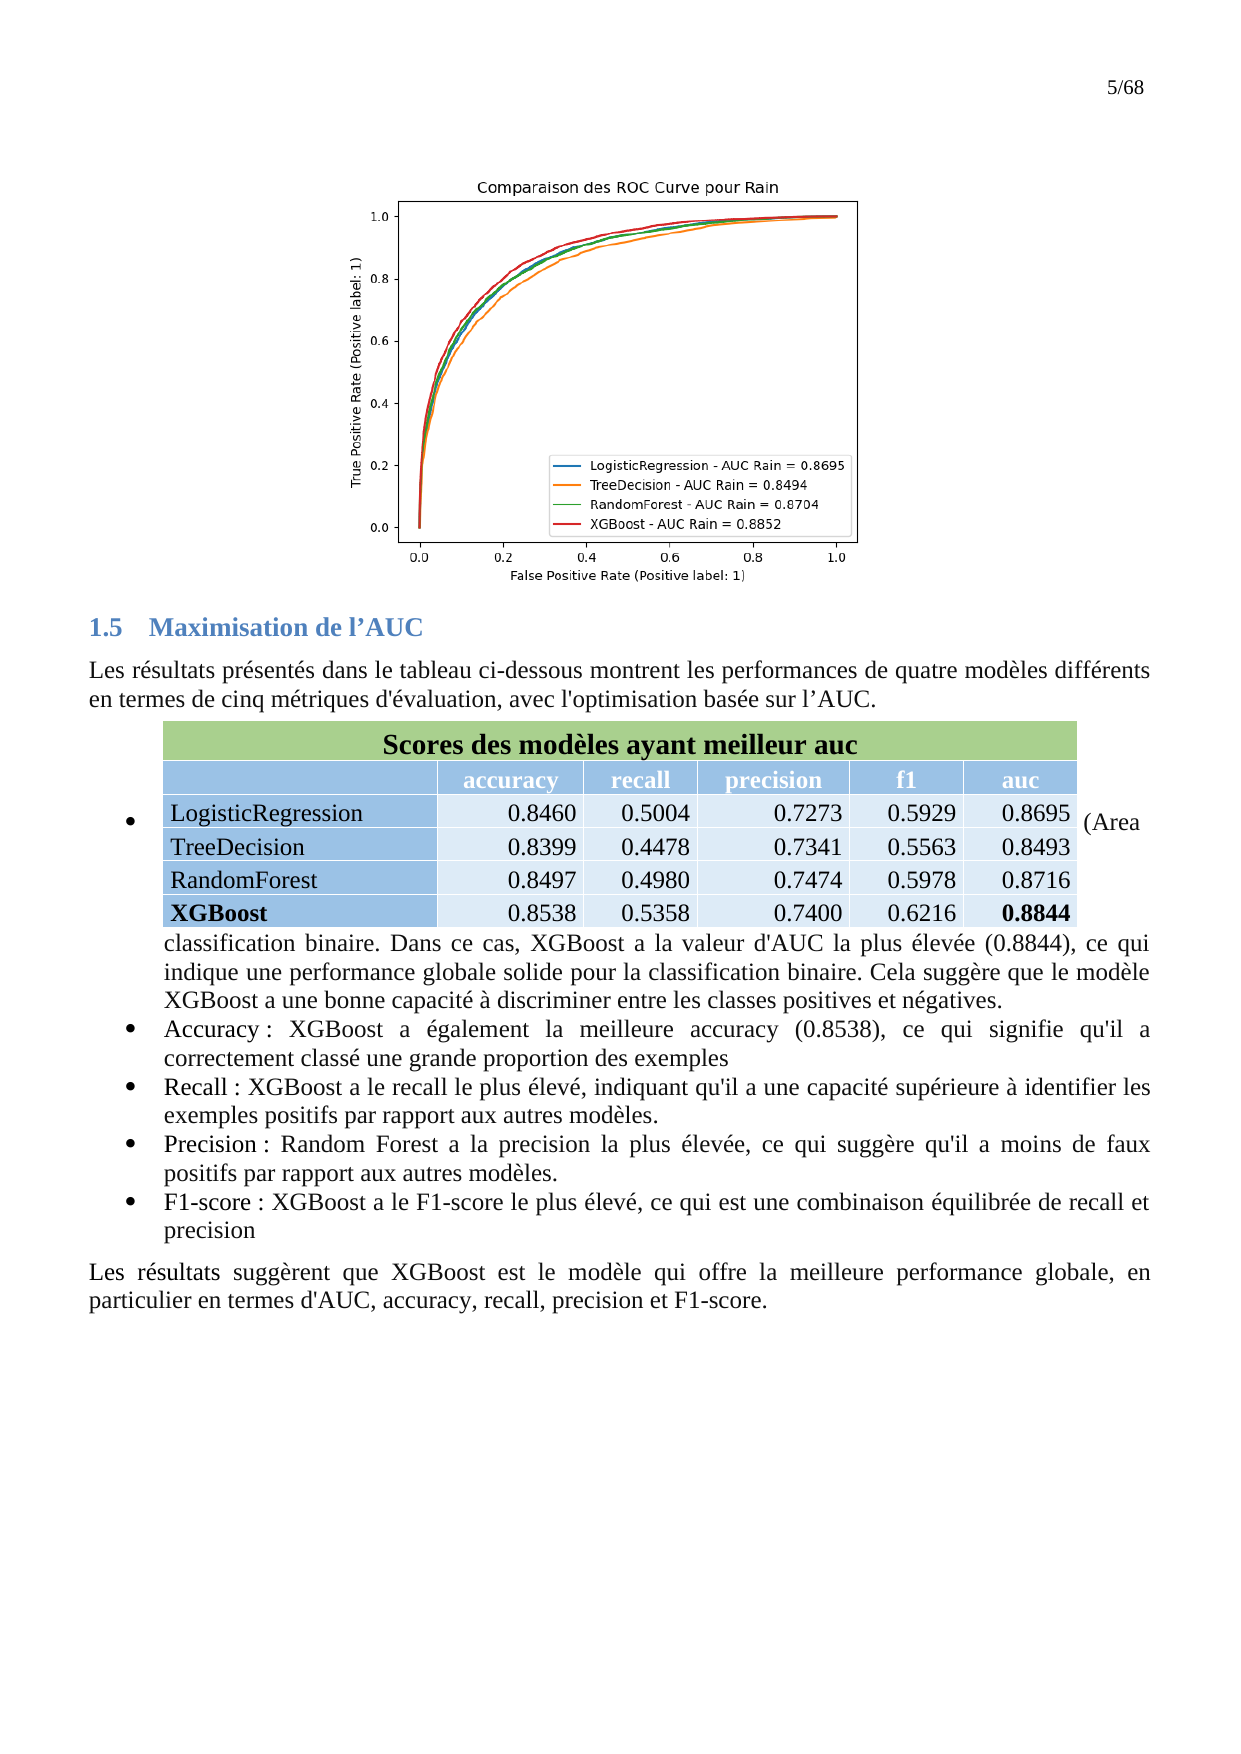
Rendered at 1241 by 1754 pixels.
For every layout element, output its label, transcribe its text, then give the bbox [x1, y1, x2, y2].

table_cell auc [964, 761, 1077, 794]
table_cell recall [584, 761, 697, 794]
table_cell 0.7273 [698, 795, 849, 827]
list Accuracy : XGBoost a également la meilleure accuracy (0.8538), ce qui signifie qu'il a correctement classé une grande proportion des exemples [126, 1014, 1152, 1072]
table_cell 0.5358 [584, 895, 697, 927]
table_cell 0.8538 [438, 895, 583, 927]
table_cell 0.8497 [438, 861, 583, 894]
table_cell [163, 761, 437, 794]
table_cell 0.4478 [584, 828, 697, 860]
table_cell RandomForest [163, 861, 437, 894]
table_cell 0.8399 [438, 828, 583, 860]
table_cell 0.8716 [964, 861, 1077, 894]
table_cell XGBoost [163, 895, 437, 927]
table_cell 0.5563 [850, 828, 963, 860]
list Recall : XGBoost a le recall le plus élevé, indiquant qu'il a une capacité supérieure à identifier les exemples positifs par rapport aux autres modèles. [126, 1072, 1152, 1129]
table_cell TreeDecision [163, 828, 437, 860]
table_cell f1 [850, 761, 963, 794]
list AUC : L'AUC (Area Under the Curve) est souvent utilisée comme métrique pour évaluer les modèles de classification binaire. Dans ce cas, XGBoost a la valeur d'AUC la plus élevée (0.8844), ce qui indique une performance globale solide pour la classification binaire. Cela suggère que le modèle XGBoost a une bonne capacité à discriminer entre les classes positives et négatives. [126, 807, 1152, 1014]
text Les résultats présentés dans le tableau ci-dessous montrent les performances de quatre modèles différents en termes de cinq métriques d'évaluation, avec l'optimisation basée sur l’AUC. [89, 655, 1152, 712]
table_header Scores des modèles ayant meilleur auc [163, 721, 1077, 760]
table_cell 0.8460 [438, 795, 583, 827]
list F1-score : XGBoost a le F1-score le plus élevé, ce qui est une combinaison équilibrée de recall et precision [126, 1187, 1152, 1244]
table_cell 0.8695 [964, 795, 1077, 827]
table_cell 0.4980 [584, 861, 697, 894]
table_cell 0.6216 [850, 895, 963, 927]
table_cell 0.8493 [964, 828, 1077, 860]
table_cell 0.7341 [698, 828, 849, 860]
table_cell 0.7474 [698, 861, 849, 894]
table_cell accuracy [438, 761, 583, 794]
table_cell 0.5978 [850, 861, 963, 894]
text Les résultats suggèrent que XGBoost est le modèle qui offre la meilleure performance globale, en particulier en termes d'AUC, accuracy, recall, precision et F1-score. [89, 1257, 1152, 1314]
table_cell 0.5004 [584, 795, 697, 827]
table_cell 0.7400 [698, 895, 849, 927]
table_cell LogisticRegression [163, 795, 437, 827]
list Precision : Random Forest a la precision la plus élevée, ce qui suggère qu'il a moins de faux positifs par rapport aux autres modèles. [126, 1129, 1152, 1187]
subtitle Maximisation de l’AUC [89, 611, 1152, 642]
table_cell precision [698, 761, 849, 794]
table_cell 0.5929 [850, 795, 963, 827]
picture [325, 147, 916, 591]
table_cell 0.8844 [964, 895, 1077, 927]
